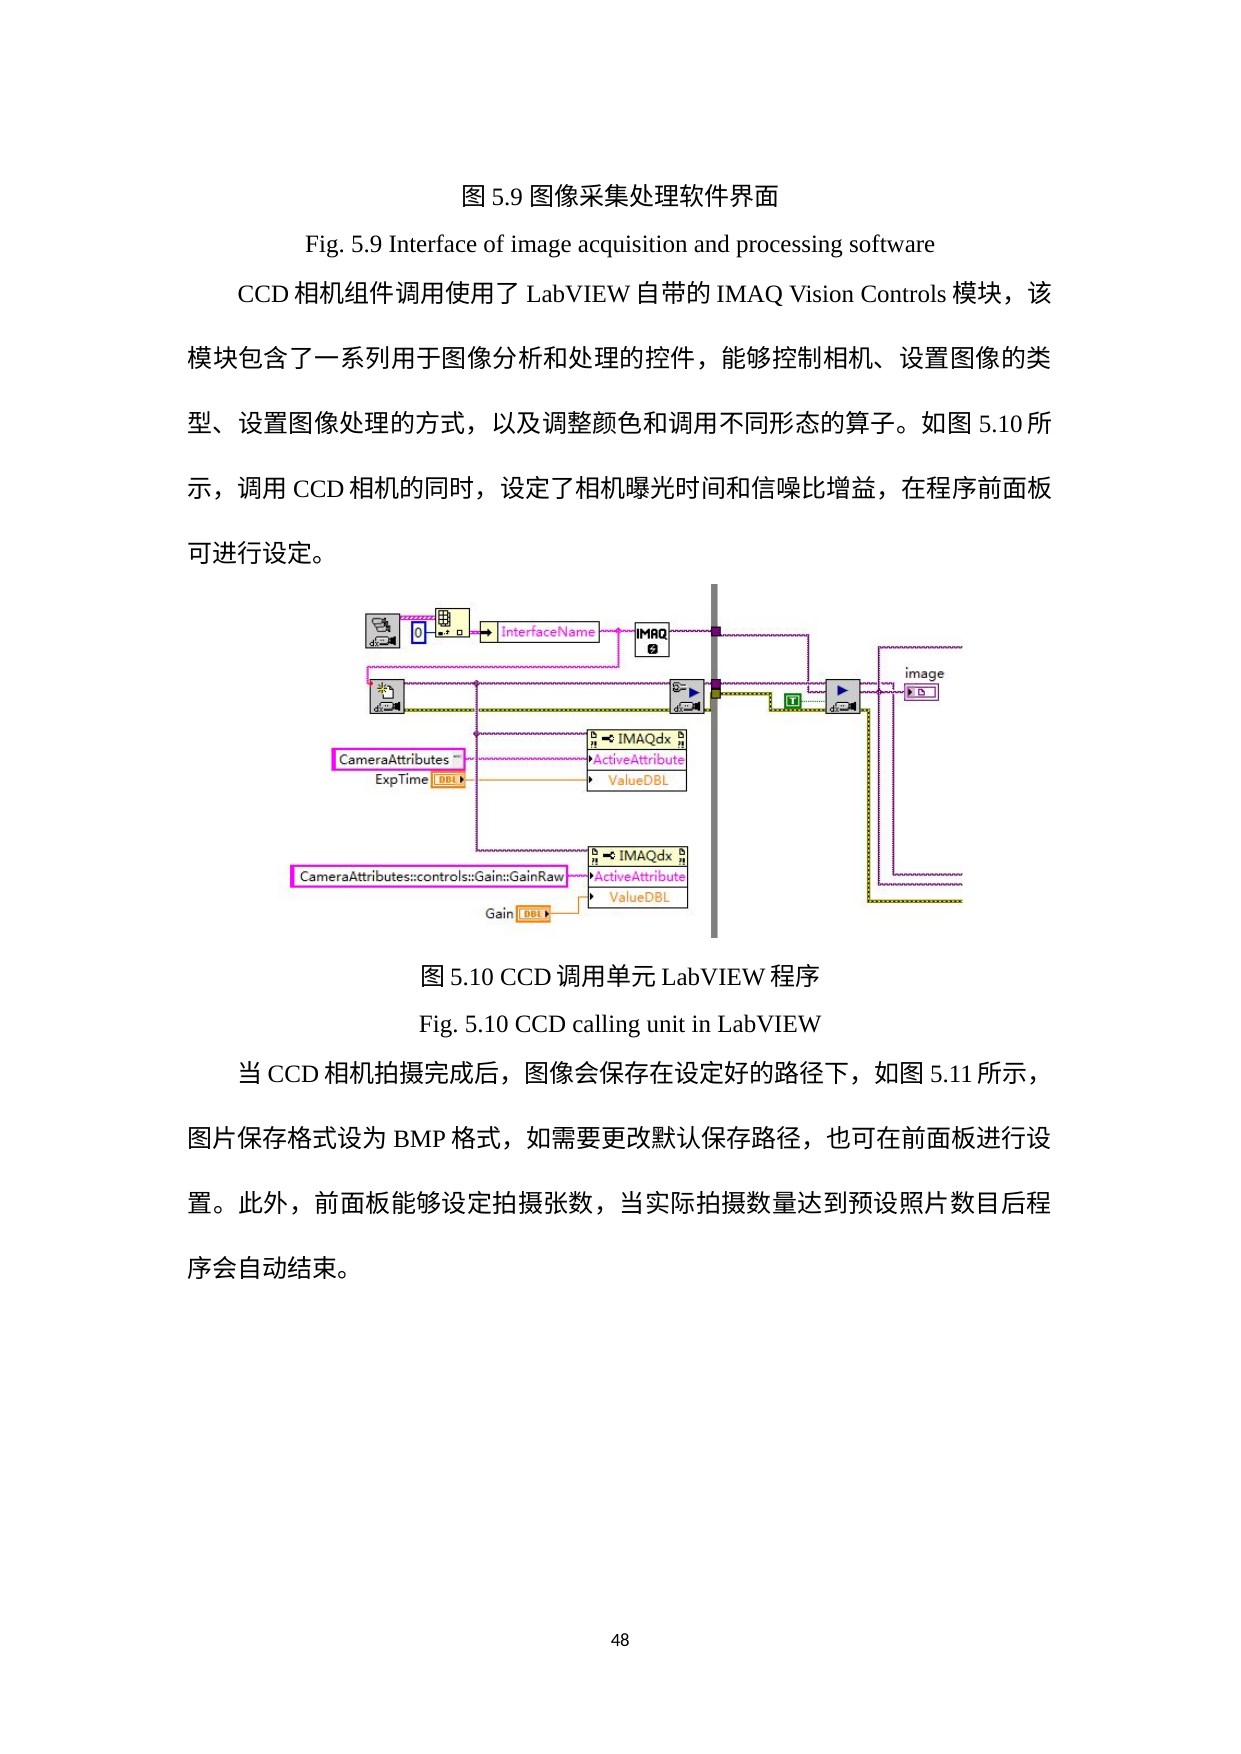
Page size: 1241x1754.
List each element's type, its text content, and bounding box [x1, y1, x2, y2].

text Fig. 5.10 CCD calling unit in LabVIEW [187, 1007, 1053, 1039]
picture [277, 584, 963, 938]
text 图5.10 CCD调用单元LabVIEW程序 [187, 942, 1053, 1007]
text 图5.9 图像采集处理软件界面 [187, 162, 1053, 227]
text 当CCD相机拍摄完成后，图像会保存在设定好的路径下，如图5.11所示，图片保存格式设为BMP格式，如需要更改默认保存路径，也可在前面板进行设置。此外，前面板能够设定拍摄张数，当实际拍摄数量达到预设照片数目后程序会自动结束。 [187, 1039, 1053, 1299]
text Fig. 5.9 Interface of image acquisition and processing software [187, 227, 1053, 259]
text CCD相机组件调用使用了LabVIEW自带的IMAQ Vision Controls模块，该模块包含了一系列用于图像分析和处理的控件，能够控制相机、设置图像的类型、设置图像处理的方式，以及调整颜色和调用不同形态的算子。如图5.10所示，调用CCD相机的同时，设定了相机曝光时间和信噪比增益，在程序前面板可进行设定。 [187, 259, 1053, 584]
